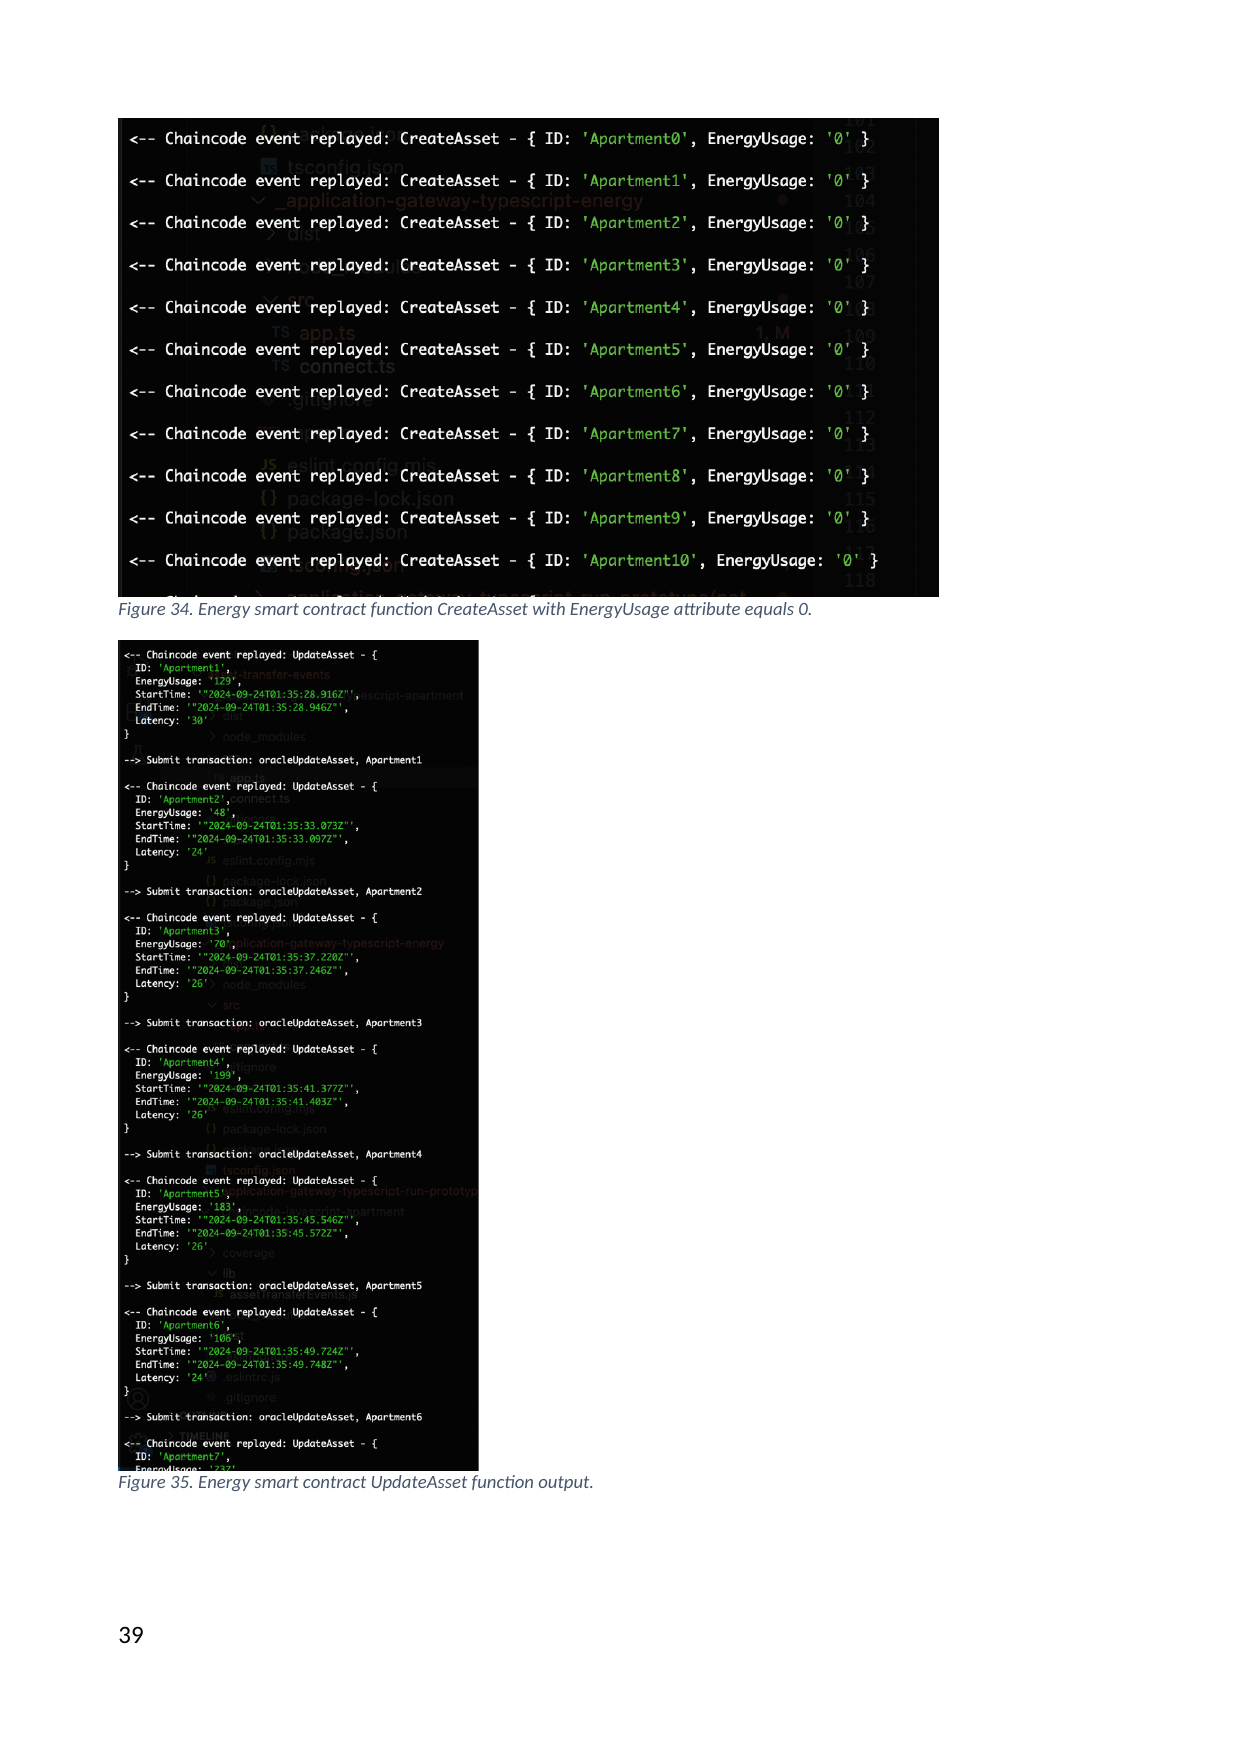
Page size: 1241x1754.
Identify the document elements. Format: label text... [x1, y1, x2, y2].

picture [118, 118, 939, 597]
picture [118, 640, 479, 1471]
text Figure 35. Energy smart contract UpdateAsset function output. [118, 1470, 1122, 1493]
text Figure 34. Energy smart contract function CreateAsset with EnergyUsage attribute equals 0. [118, 597, 1122, 620]
